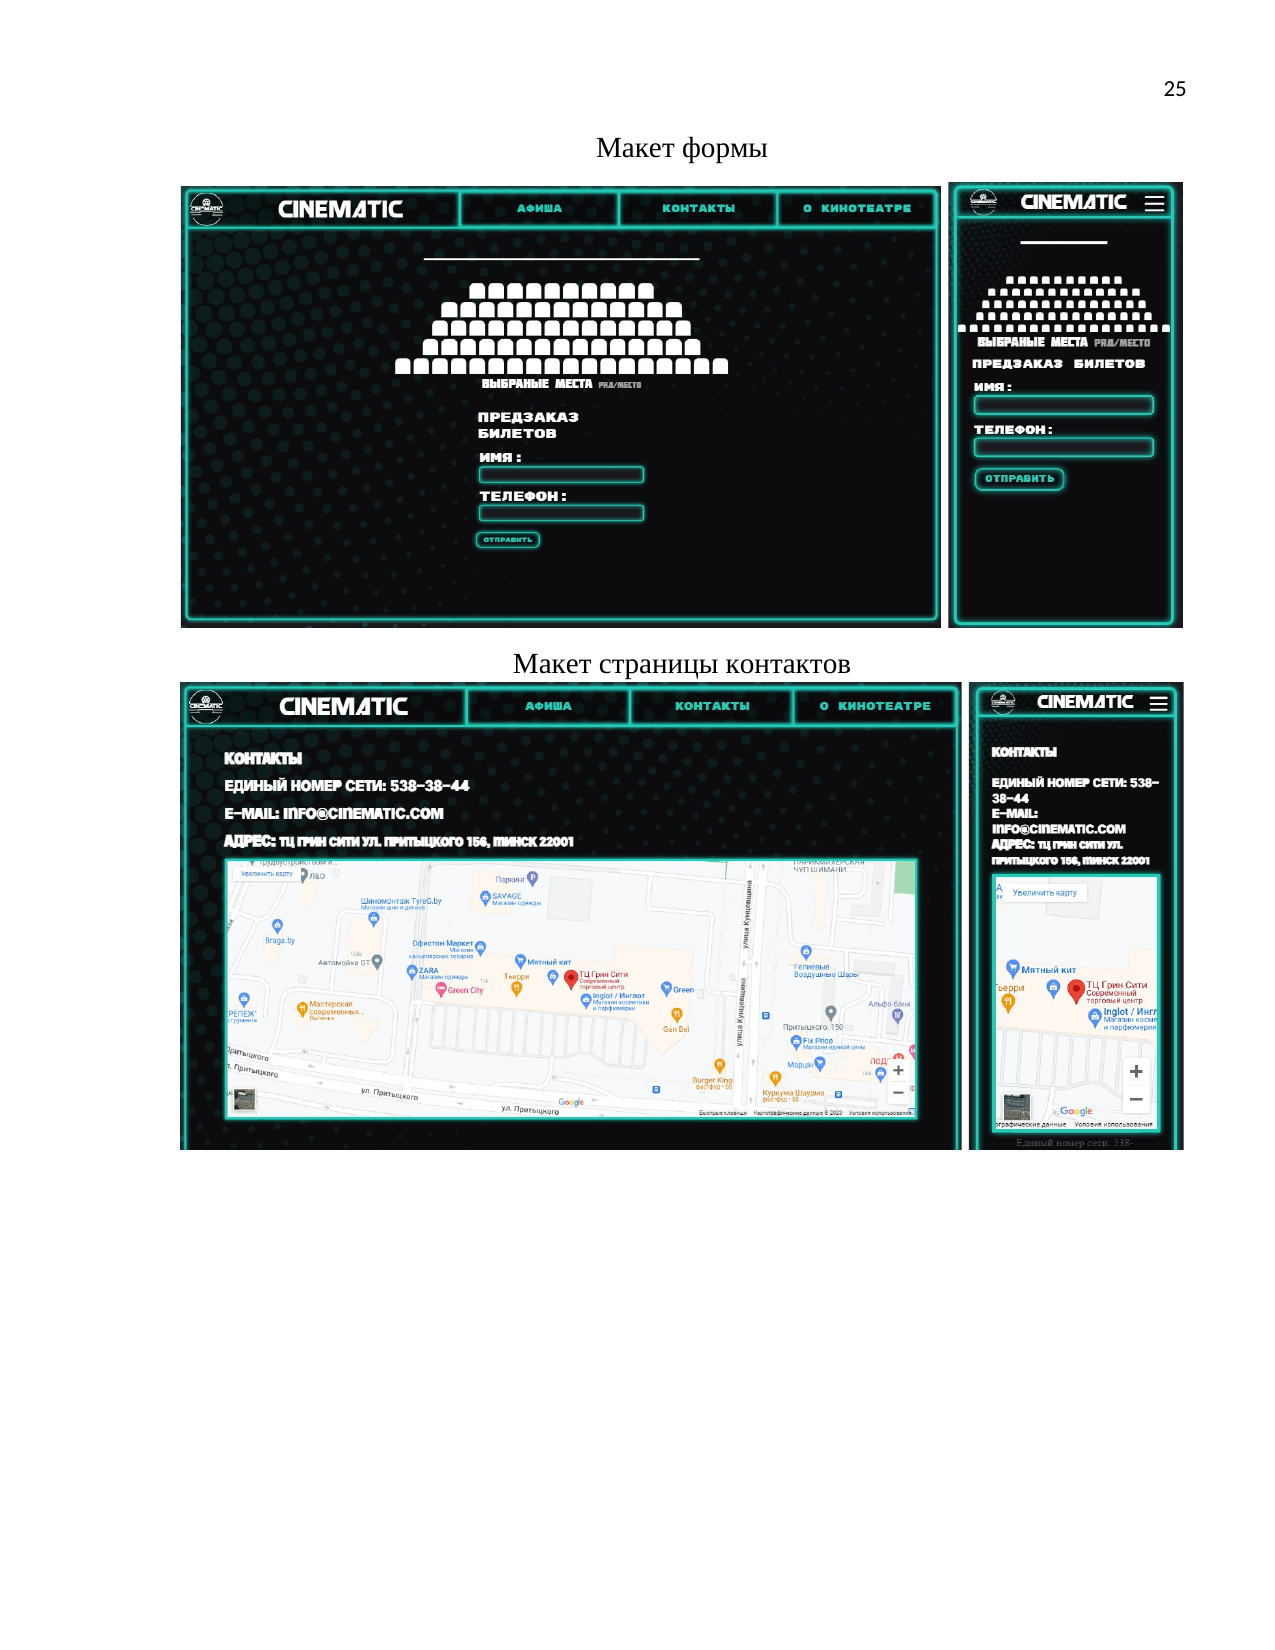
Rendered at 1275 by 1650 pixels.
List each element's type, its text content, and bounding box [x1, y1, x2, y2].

picture [180, 186, 941, 628]
text Макет формы [177, 130, 1186, 163]
picture [180, 682, 962, 1150]
picture [968, 682, 1184, 1150]
picture [948, 182, 1183, 628]
